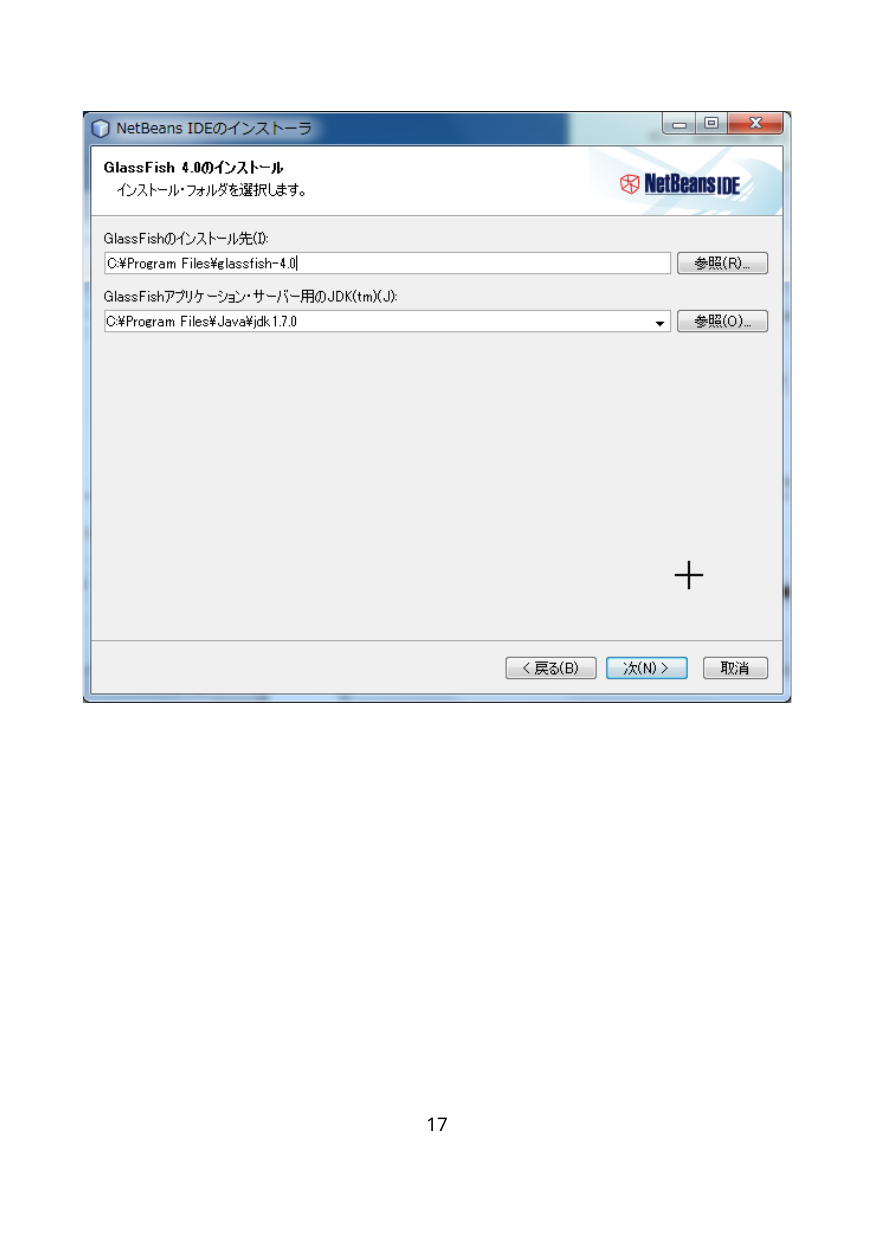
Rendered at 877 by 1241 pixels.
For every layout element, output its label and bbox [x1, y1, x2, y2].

picture [82, 111, 792, 703]
